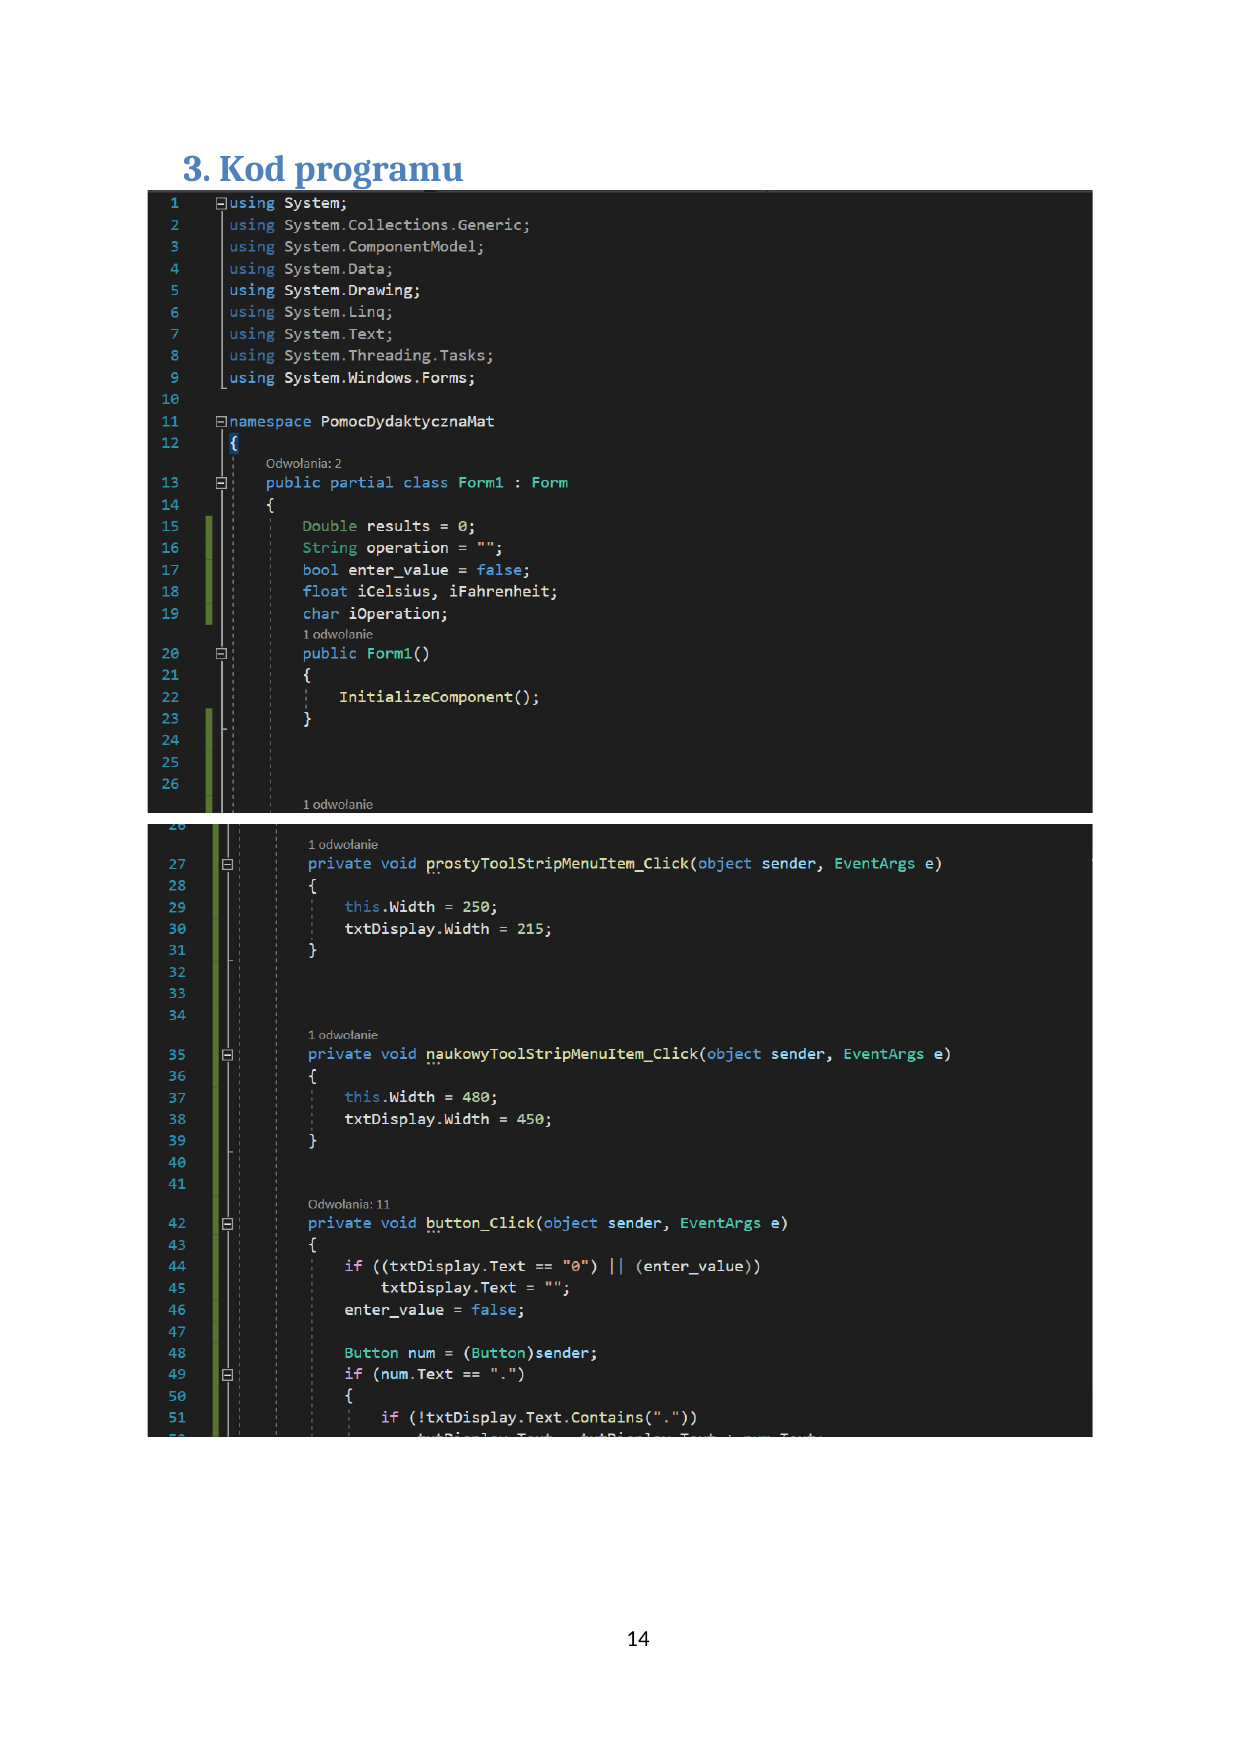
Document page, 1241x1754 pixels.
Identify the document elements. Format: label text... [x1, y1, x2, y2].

picture [147, 824, 1093, 1437]
subtitle 3. Kod programu [148, 148, 1093, 190]
picture [147, 190, 1093, 813]
